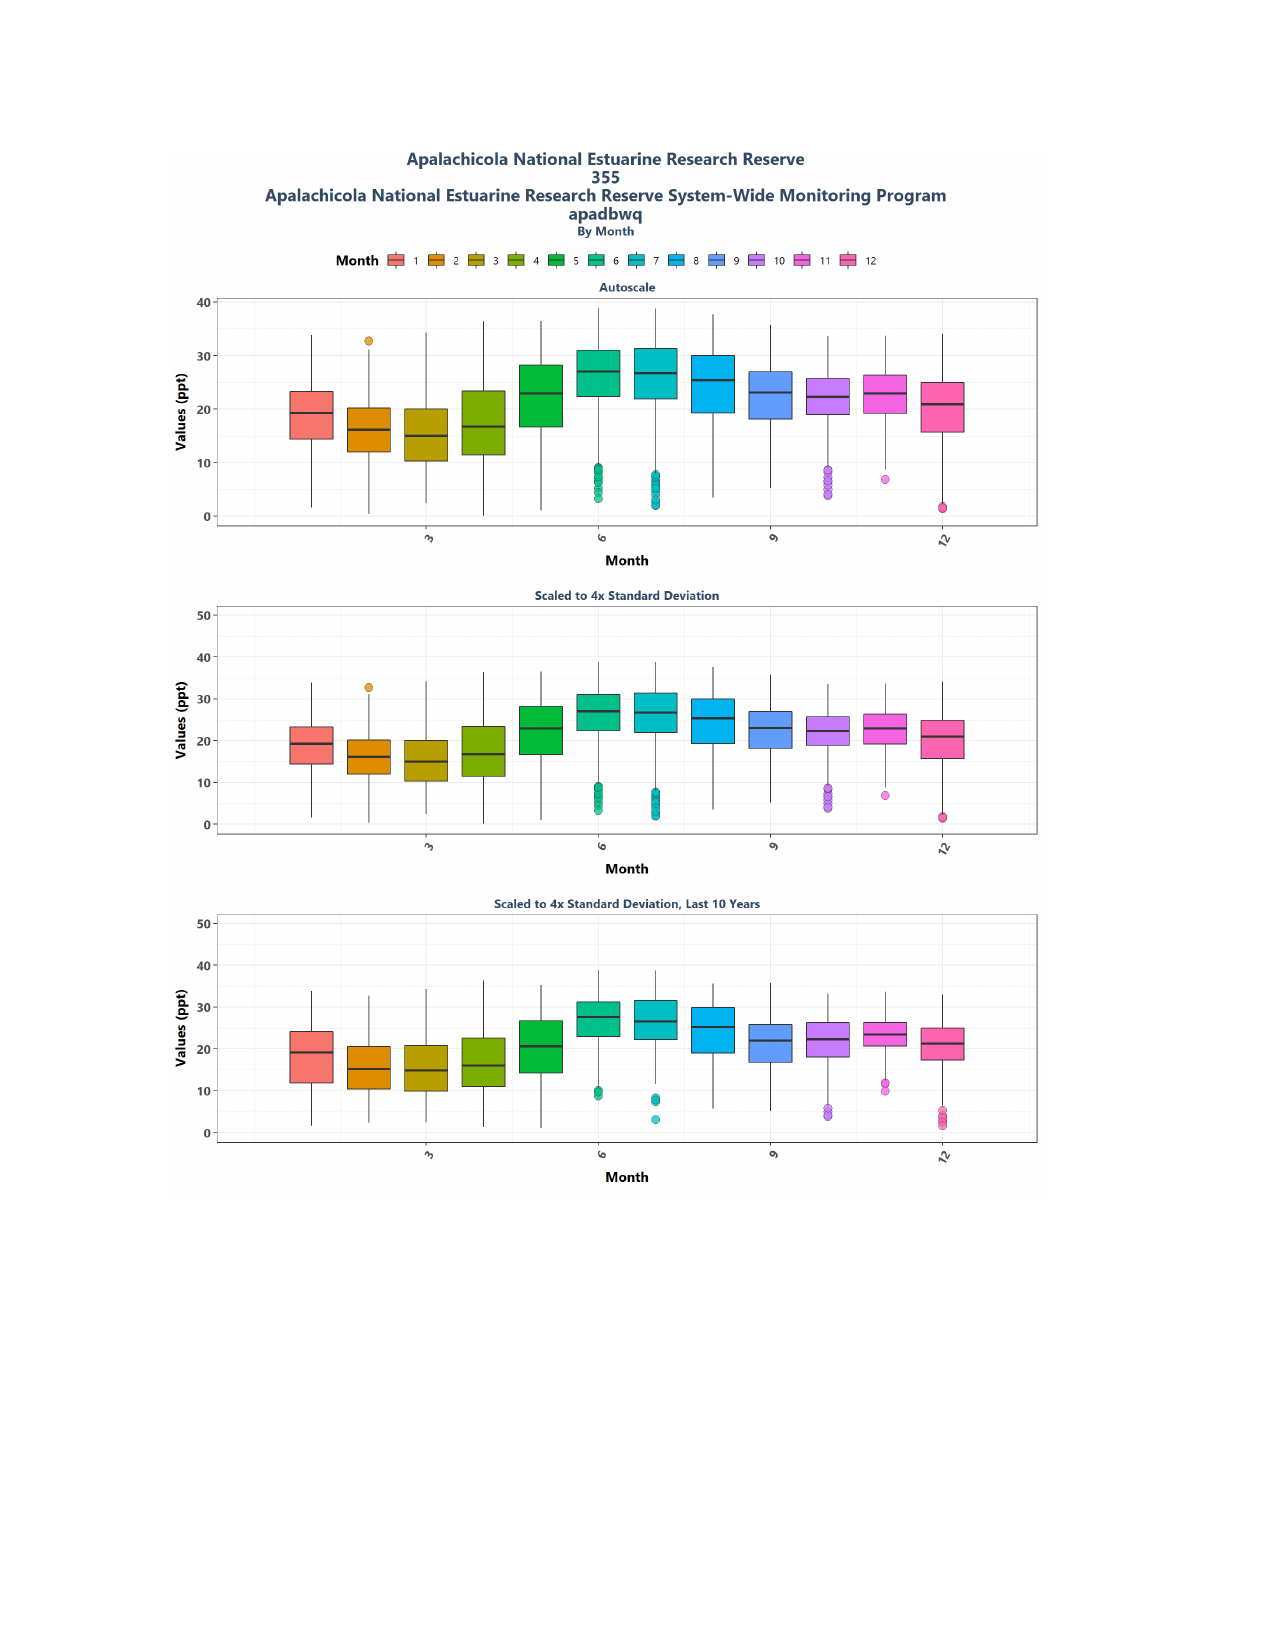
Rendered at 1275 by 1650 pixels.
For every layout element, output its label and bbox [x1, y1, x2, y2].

picture [168, 150, 1044, 1200]
